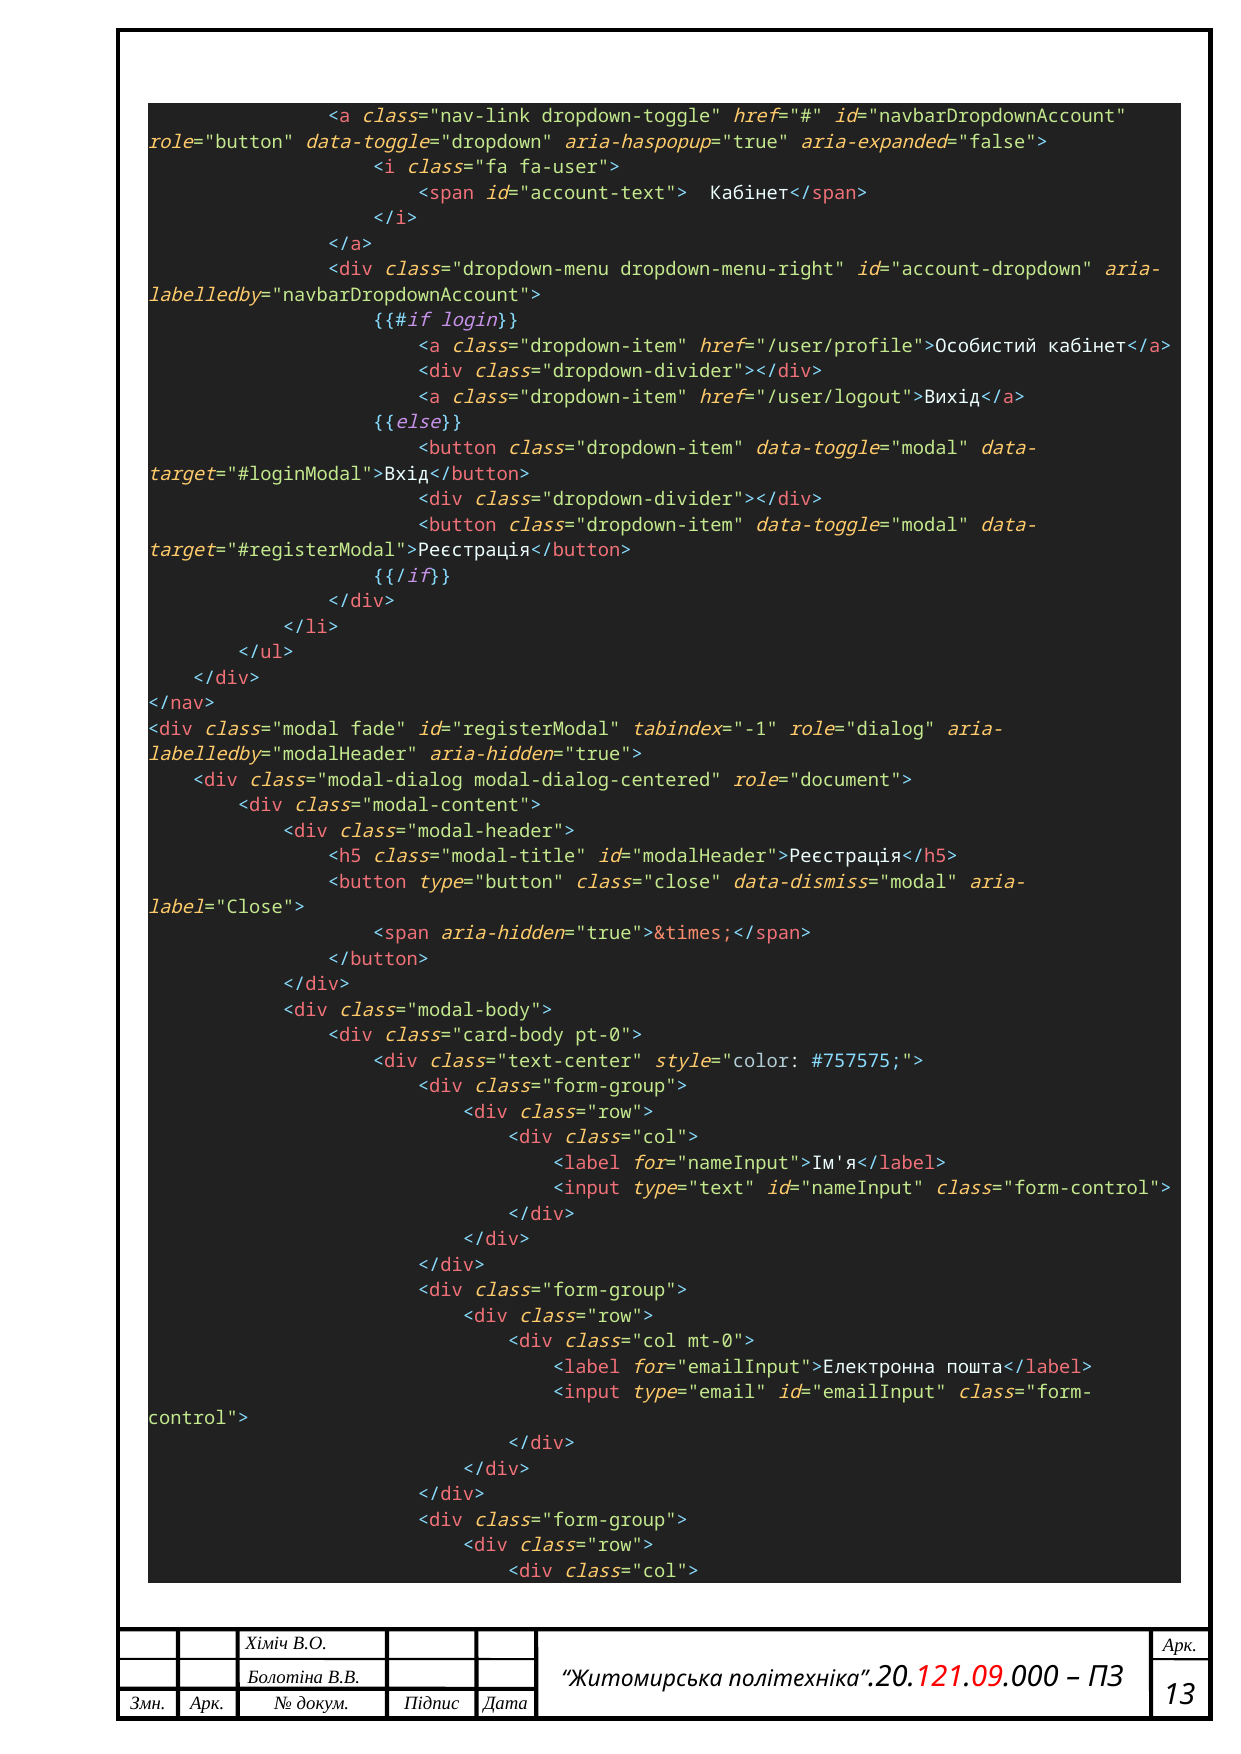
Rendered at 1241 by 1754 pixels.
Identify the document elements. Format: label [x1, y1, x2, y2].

text [148, 103, 1181, 1583]
